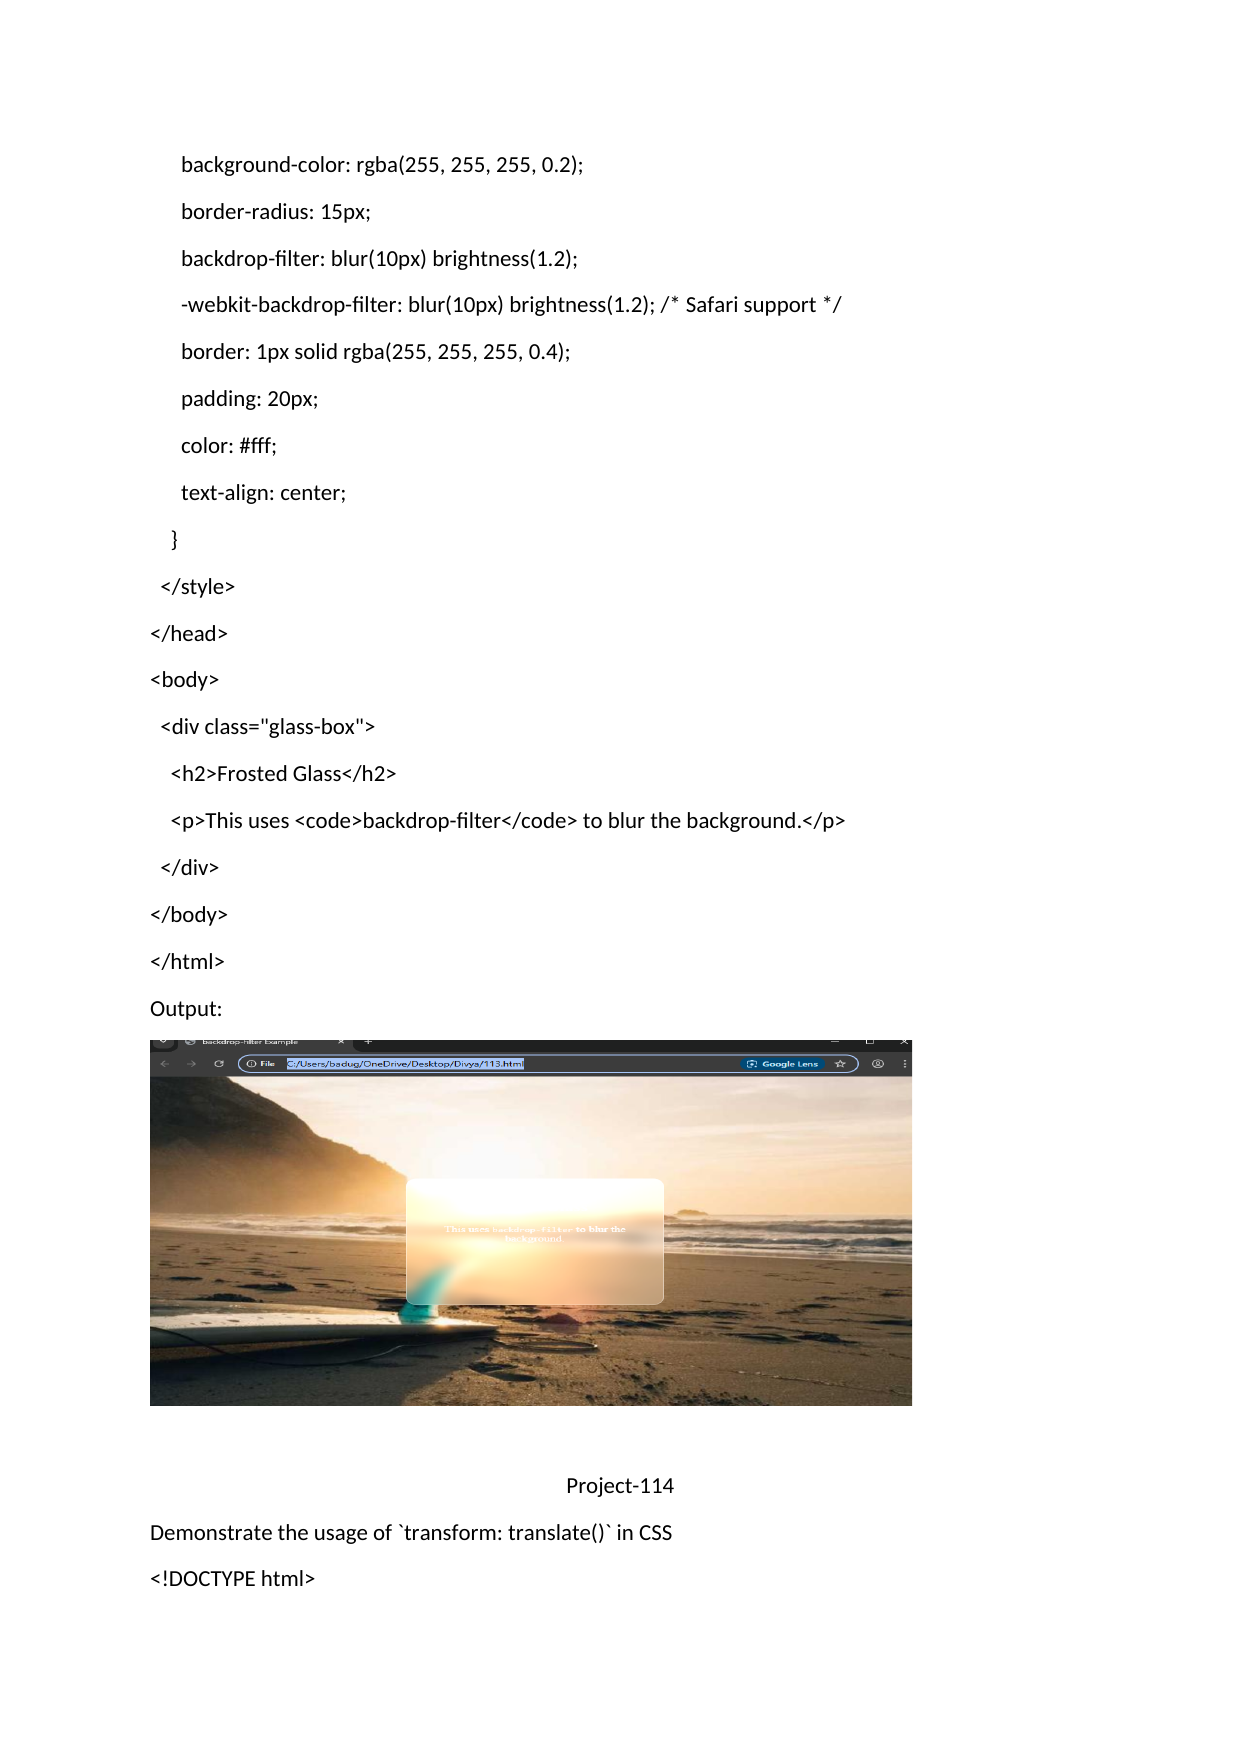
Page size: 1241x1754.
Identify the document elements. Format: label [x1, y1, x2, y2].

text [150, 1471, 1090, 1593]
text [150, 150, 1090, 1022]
picture [150, 1040, 913, 1406]
